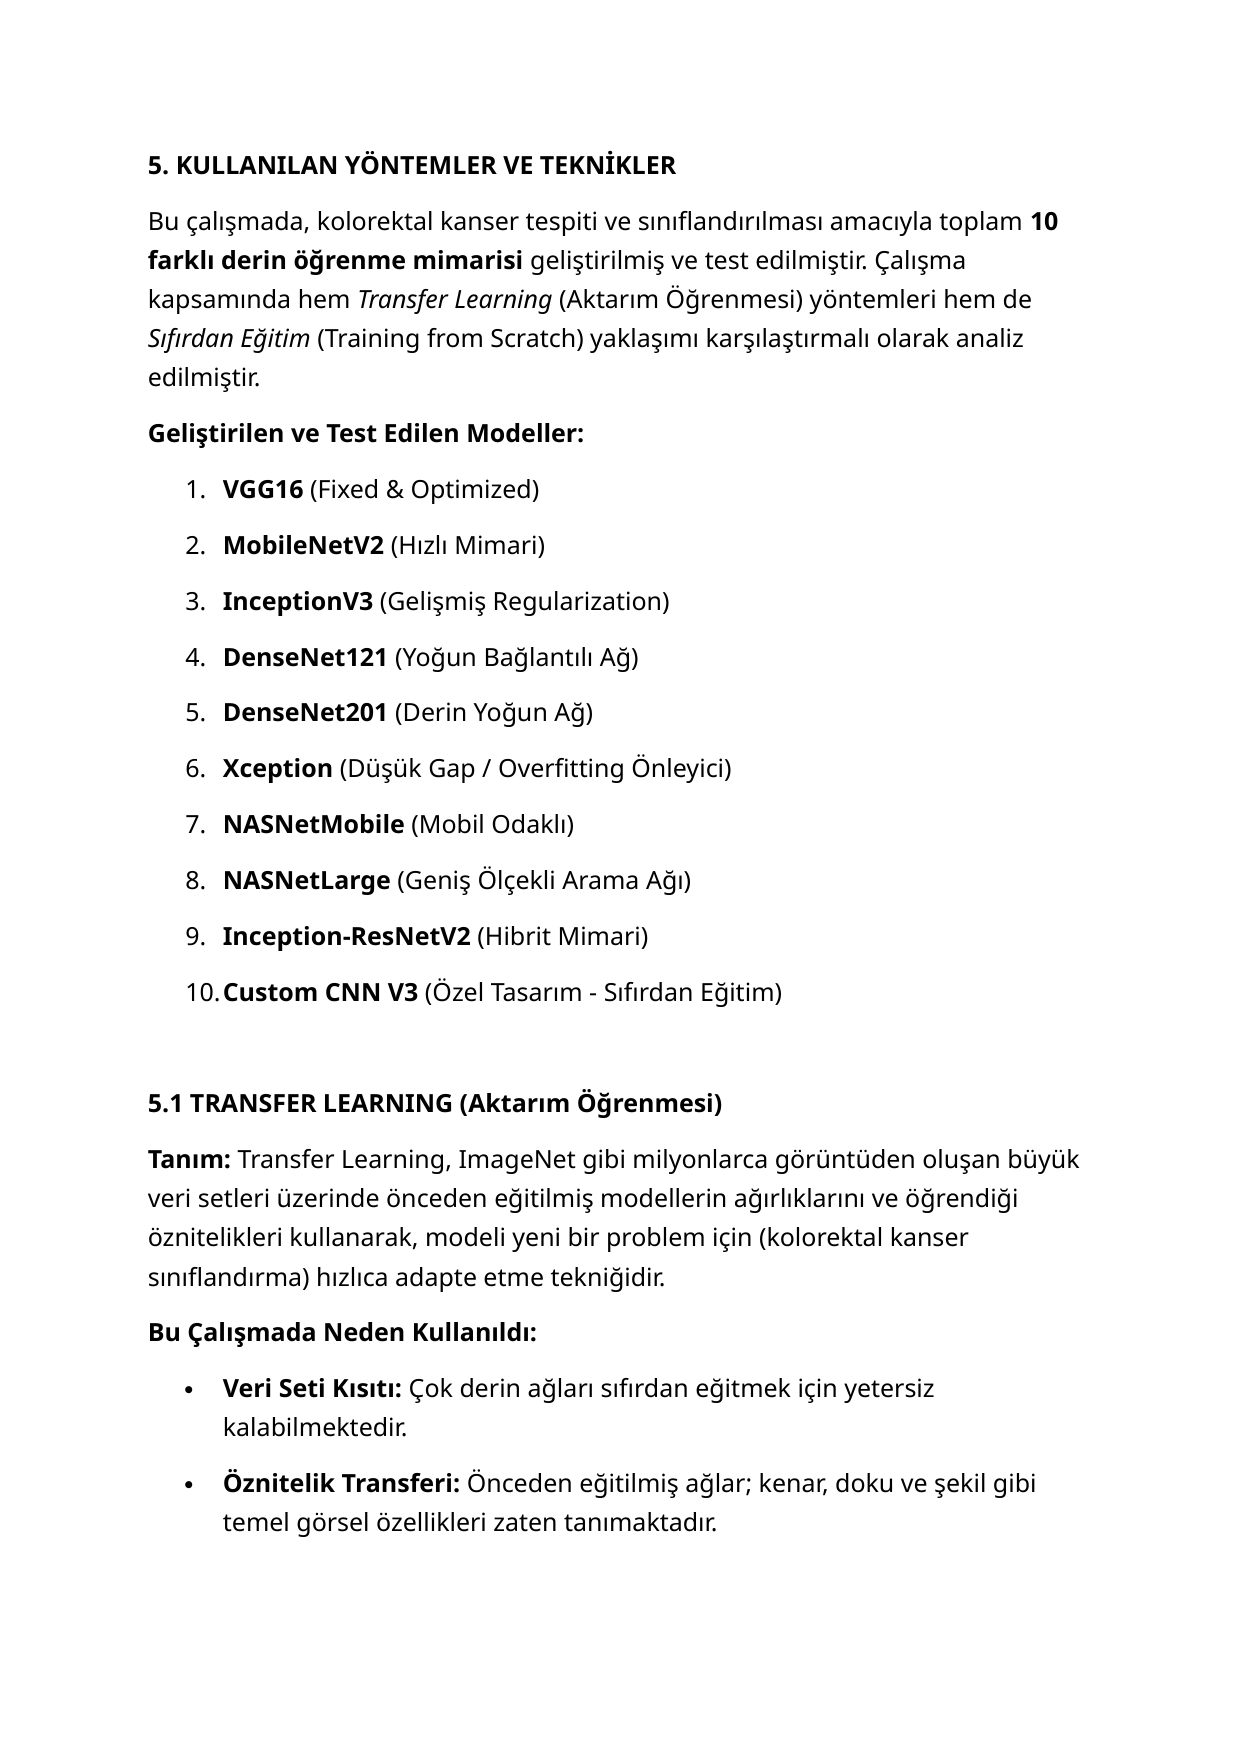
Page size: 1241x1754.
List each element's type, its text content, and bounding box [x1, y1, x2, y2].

text Tanım: Transfer Learning, ImageNet gibi milyonlarca görüntüden oluşan büyük veri setleri üzerinde önceden eğitilmiş modellerin ağırlıklarını ve öğrendiği öznitelikleri kullanarak, modeli yeni bir problem için (kolorektal kanser sınıflandırma) hızlıca adapte etme tekniğidir. [148, 1142, 1093, 1293]
list DenseNet201 (Derin Yoğun Ağ) [185, 695, 1093, 729]
text Bu Çalışmada Neden Kullanıldı: [148, 1315, 1093, 1349]
list VGG16 (Fixed & Optimized) [185, 472, 1093, 506]
list InceptionV3 (Gelişmiş Regularization) [185, 583, 1093, 617]
list Veri Seti Kısıtı: Çok derin ağları sıfırdan eğitmek için yetersiz kalabilmektedir. [185, 1371, 1093, 1444]
list MobileNetV2 (Hızlı Mimari) [185, 528, 1093, 562]
list Öznitelik Transferi: Önceden eğitilmiş ağlar; kenar, doku ve şekil gibi temel görsel özellikleri zaten tanımaktadır. [185, 1466, 1093, 1539]
list NASNetMobile (Mobil Odaklı) [185, 807, 1093, 841]
list NASNetLarge (Geniş Ölçekli Arama Ağı) [185, 863, 1093, 897]
text 5. KULLANILAN YÖNTEMLER VE TEKNİKLER [148, 148, 1093, 182]
list Xception (Düşük Gap / Overfitting Önleyici) [185, 751, 1093, 785]
text 5.1 TRANSFER LEARNING (Aktarım Öğrenmesi) [148, 1086, 1093, 1120]
list Custom CNN V3 (Özel Tasarım - Sıfırdan Eğitim) [185, 974, 1093, 1008]
list Inception-ResNetV2 (Hibrit Mimari) [185, 918, 1093, 952]
text Bu çalışmada, kolorektal kanser tespiti ve sınıflandırılması amacıyla toplam 10 farklı derin öğrenme mimarisi geliştirilmiş ve test edilmiştir. Çalışma kapsamında hem Transfer Learning (Aktarım Öğrenmesi) yöntemleri hem de Sıfırdan Eğitim (Training from Scratch) yaklaşımı karşılaştırmalı olarak analiz edilmiştir. [148, 203, 1093, 394]
text Geliştirilen ve Test Edilen Modeller: [148, 416, 1093, 450]
list DenseNet121 (Yoğun Bağlantılı Ağ) [185, 639, 1093, 673]
